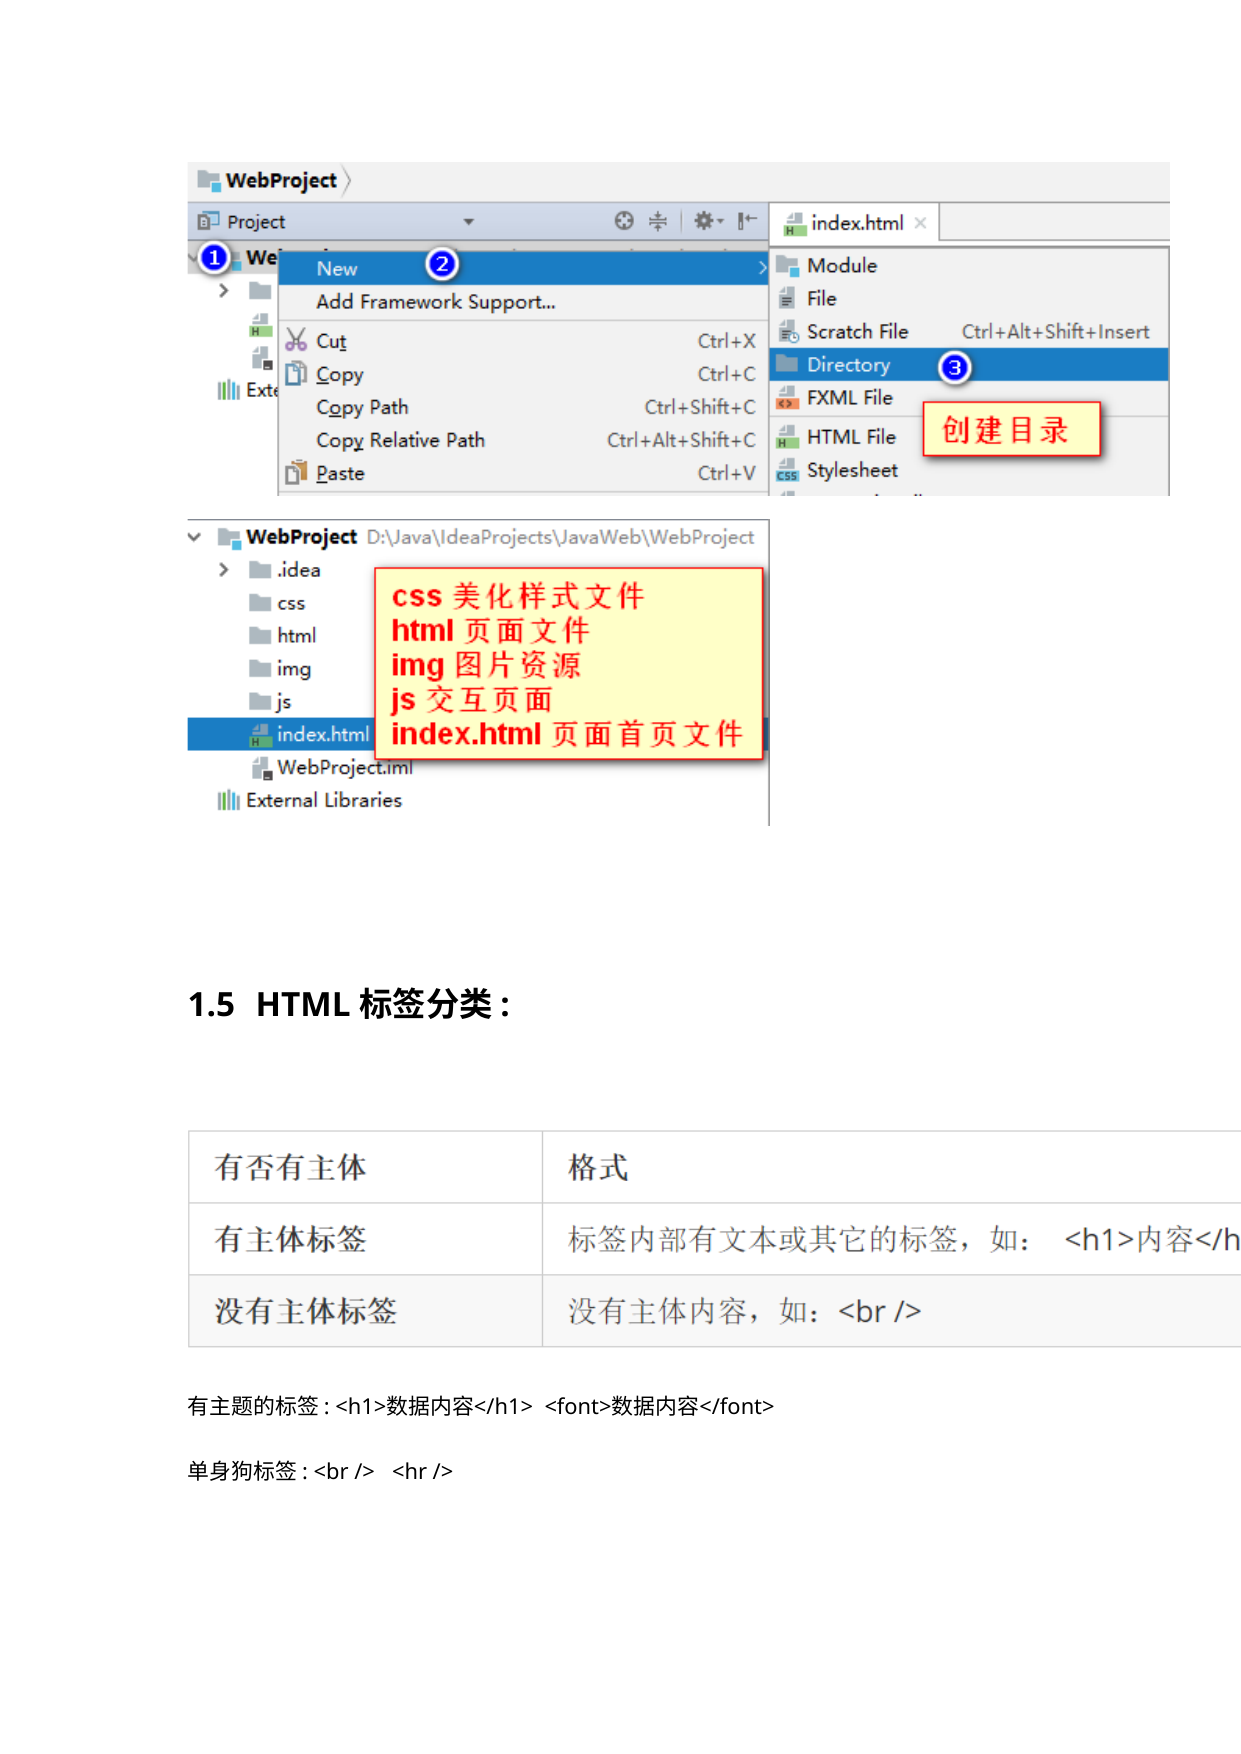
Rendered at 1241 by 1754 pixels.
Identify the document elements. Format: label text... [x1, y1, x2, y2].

picture [187, 519, 770, 826]
text 有主题的标签 : <h1>数据内容</h1> <font>数据内容</font> [187, 1389, 1053, 1421]
picture [187, 162, 1170, 496]
subtitle HTML 标签分类 : [187, 969, 1053, 1034]
picture [187, 1128, 1241, 1350]
text 单身狗标签 : <br /> <hr /> [187, 1454, 1053, 1486]
